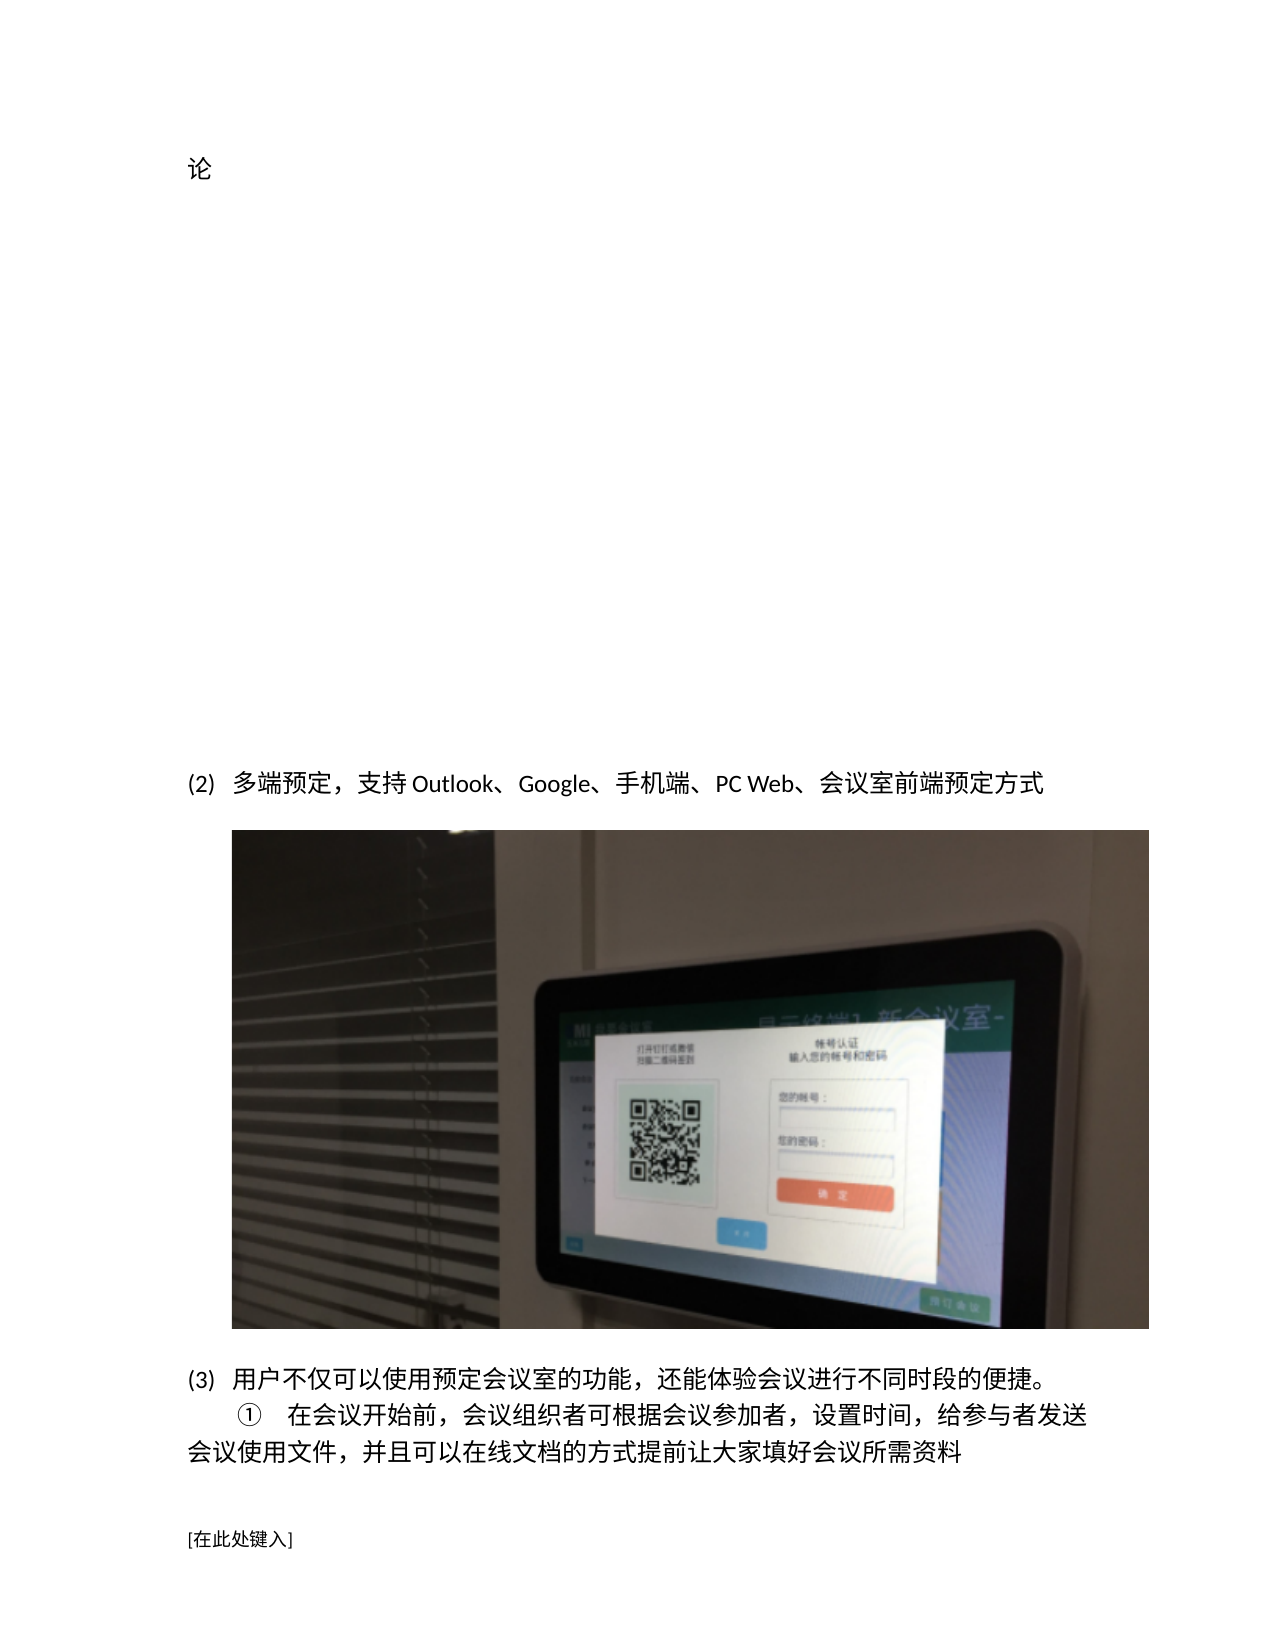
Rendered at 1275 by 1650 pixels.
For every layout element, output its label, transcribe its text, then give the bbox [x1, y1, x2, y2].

list 在会议开始前，会议组织者可根据会议参加者，设置时间，给参与者发送会议使用文件，并且可以在线文档的方式提前让大家填好会议所需资料 [187, 1396, 1087, 1468]
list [187, 150, 1087, 186]
list 用户不仅可以使用预定会议室的功能，还能体验会议进行不同时段的便捷。 [187, 1359, 1087, 1396]
picture [231, 830, 1149, 1329]
list 多端预定，支持Outlook、Google、手机端、PC Web、会议室前端预定方式 [187, 764, 1087, 800]
